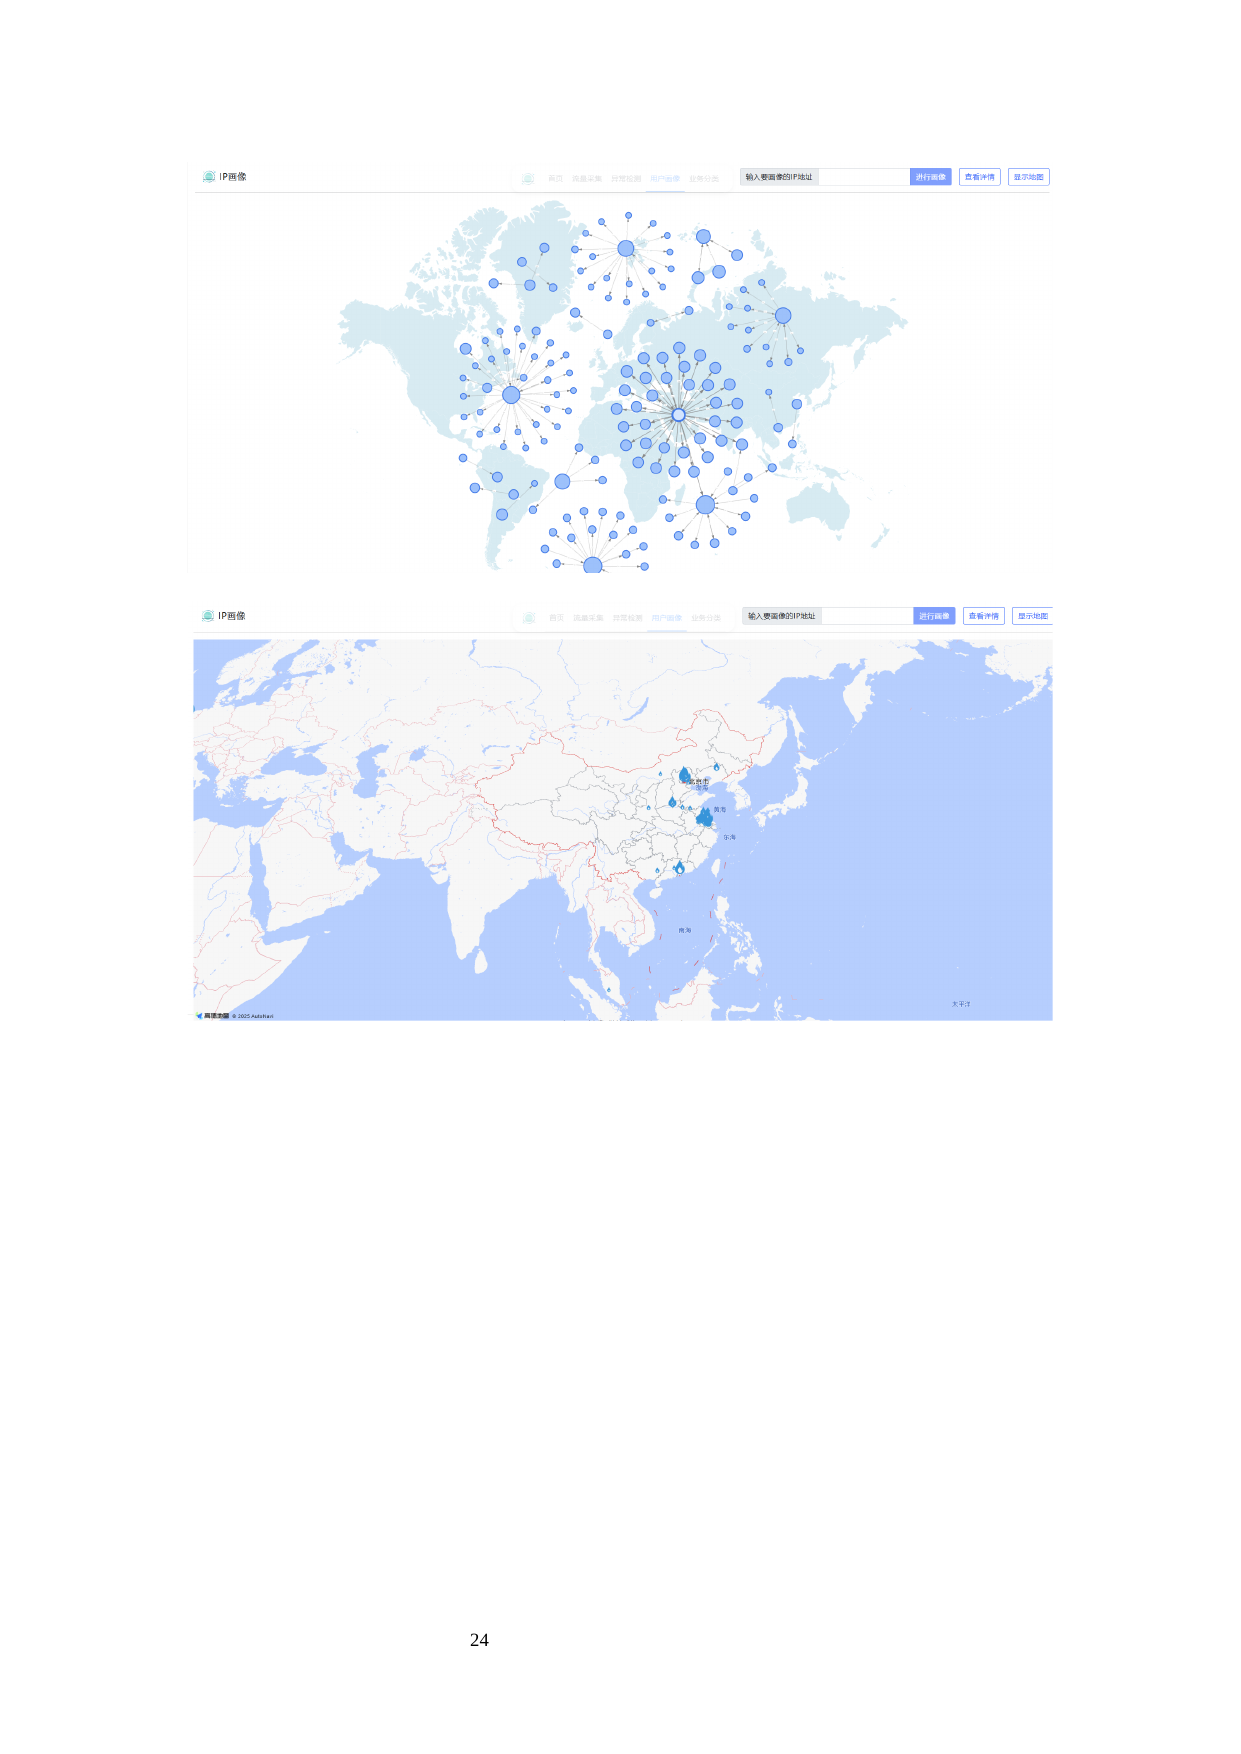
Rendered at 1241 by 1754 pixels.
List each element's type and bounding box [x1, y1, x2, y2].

picture [187, 162, 1053, 573]
picture [187, 601, 1053, 1021]
